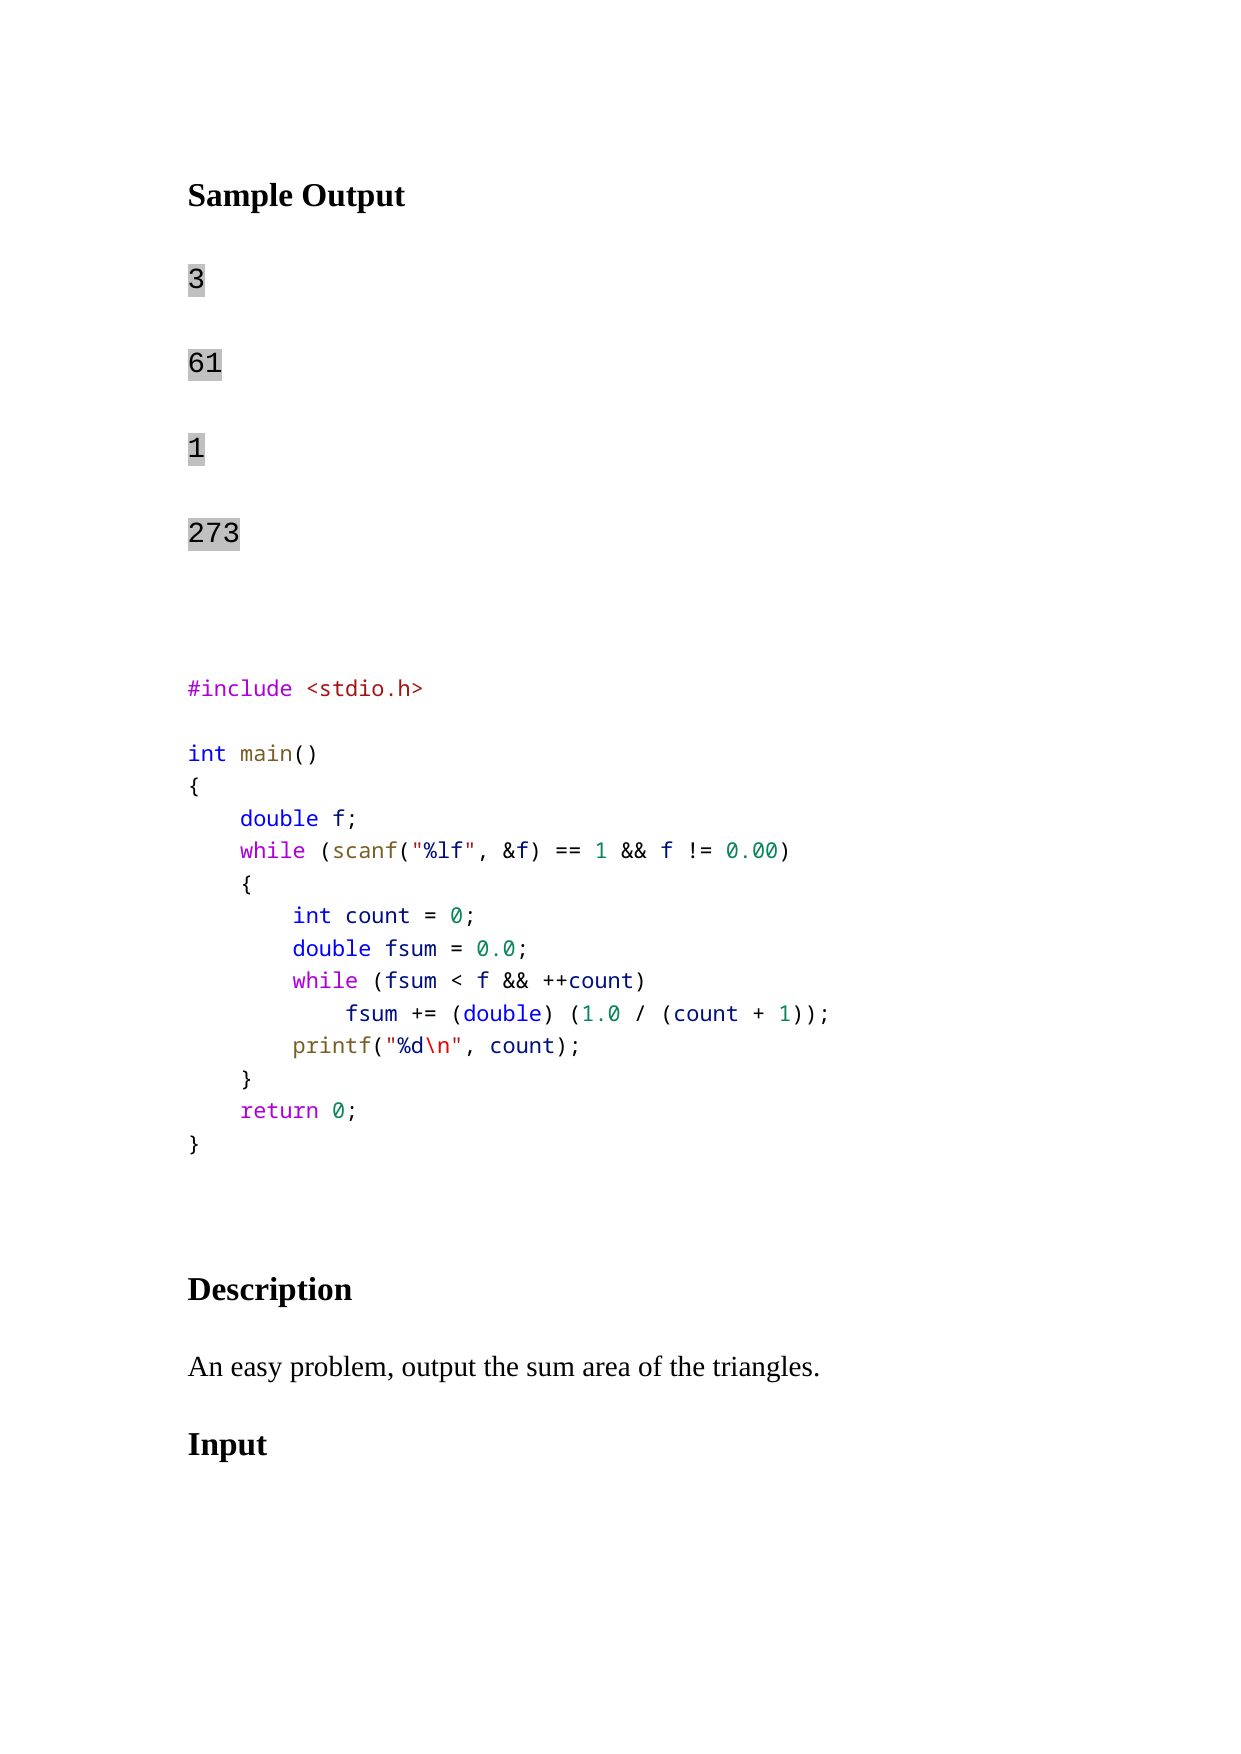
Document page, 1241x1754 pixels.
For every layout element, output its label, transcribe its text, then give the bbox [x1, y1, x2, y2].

text Sample Output [187, 162, 1040, 227]
text { [187, 769, 1053, 801]
text } [187, 1061, 1053, 1094]
text int count = 0; [187, 899, 1053, 931]
text #include <stdio.h> [187, 671, 1053, 704]
text while (scanf("%lf", &f) == 1 && f != 0.00) [187, 834, 1053, 866]
text 273 [187, 502, 1040, 567]
text double f; [187, 801, 1053, 834]
text 3 [187, 248, 1040, 313]
text An easy problem, output the sum area of the triangles. [187, 1333, 1053, 1398]
text Description [187, 1256, 1053, 1321]
text int main() [187, 736, 1053, 769]
text } [187, 1126, 1053, 1159]
text 1 [187, 417, 1040, 482]
text return 0; [187, 1094, 1053, 1126]
text double fsum = 0.0; [187, 931, 1053, 964]
text while (fsum < f && ++count) [187, 964, 1053, 996]
text printf("%d\n", count); [187, 1029, 1053, 1061]
text { [187, 866, 1053, 899]
text 61 [187, 332, 1040, 397]
text fsum += (double) (1.0 / (count + 1)); [187, 996, 1053, 1029]
text Input [187, 1411, 1053, 1476]
